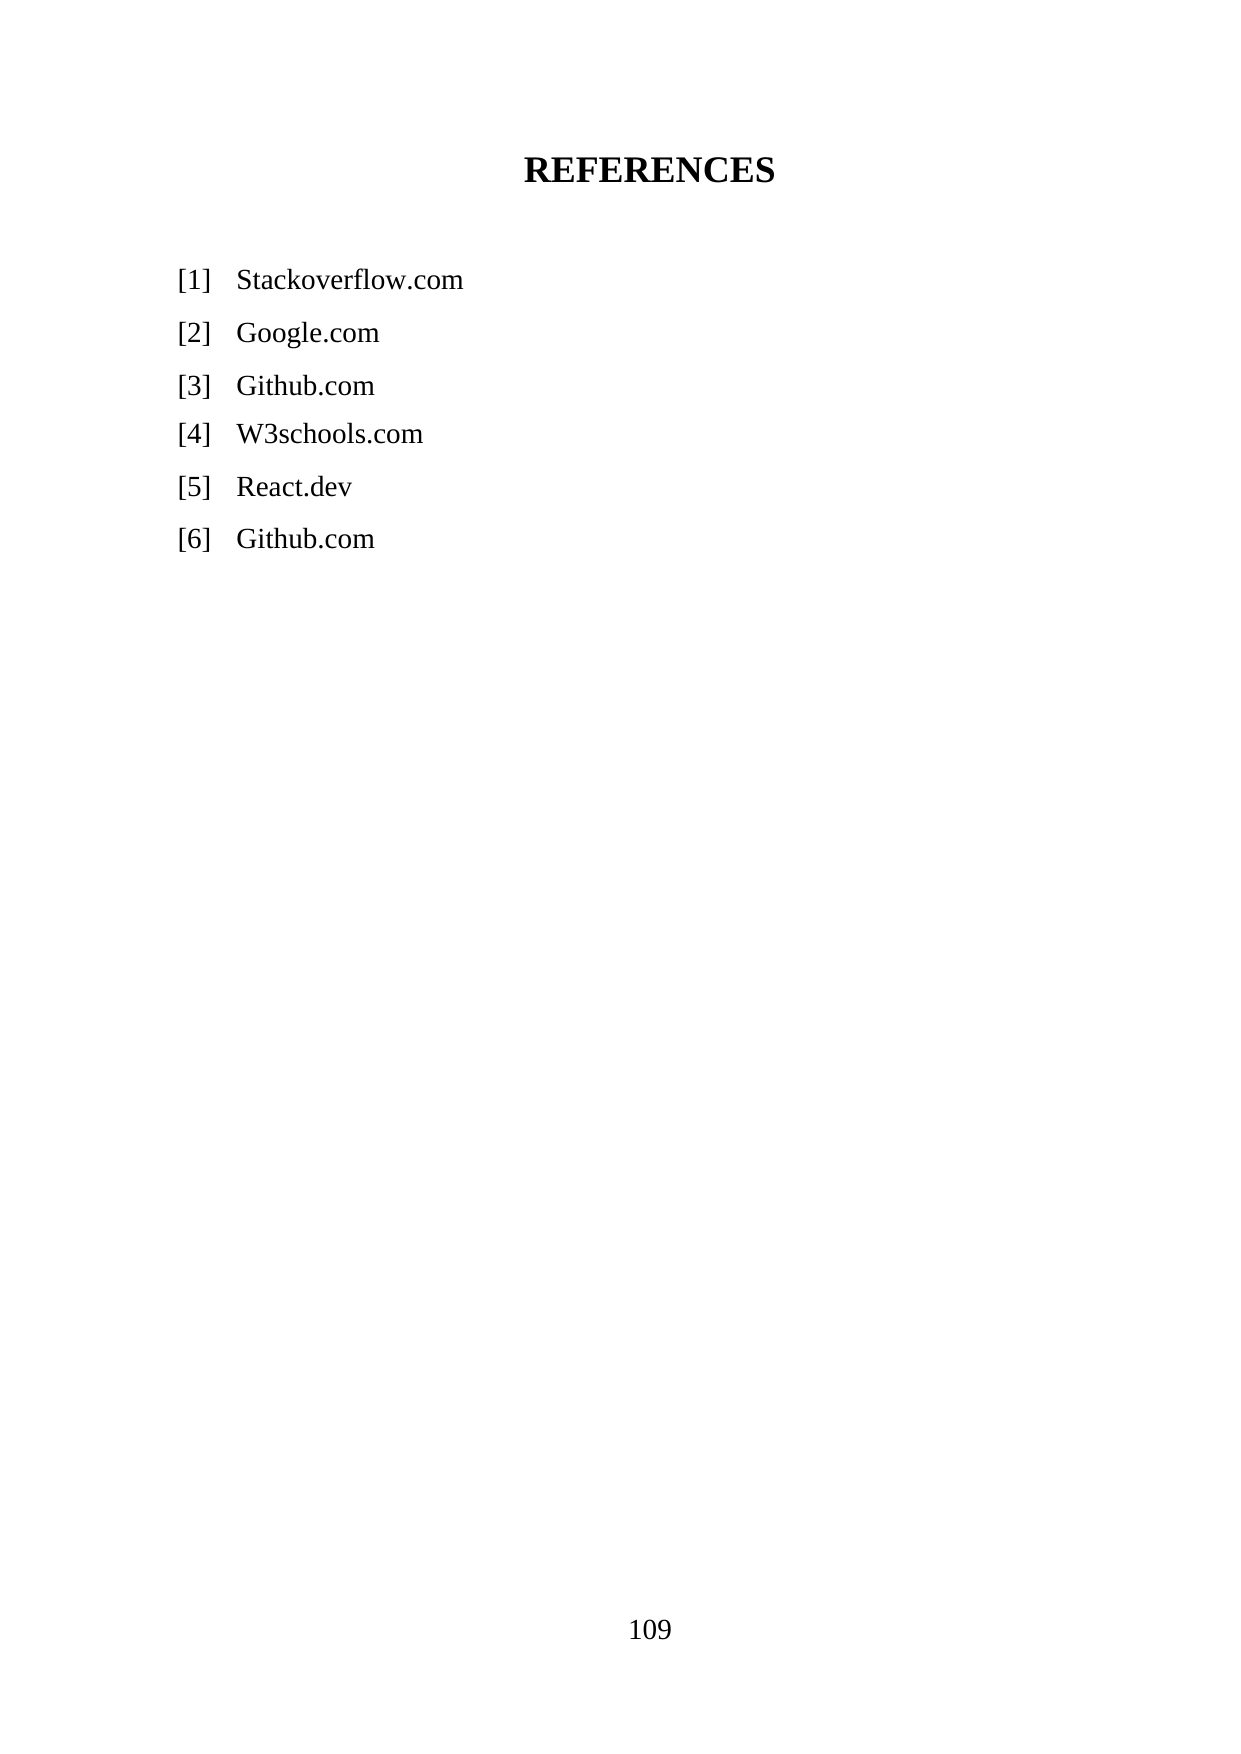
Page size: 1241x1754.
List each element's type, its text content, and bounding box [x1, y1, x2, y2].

title REFERENCES [177, 148, 1122, 191]
list Github.com [177, 522, 1122, 555]
list Stackoverflow.com [177, 262, 1122, 296]
list W3schools.com [177, 416, 1122, 450]
list Google.com [177, 315, 1122, 348]
list Github.com [177, 368, 1122, 401]
list React.dev [177, 469, 1122, 502]
